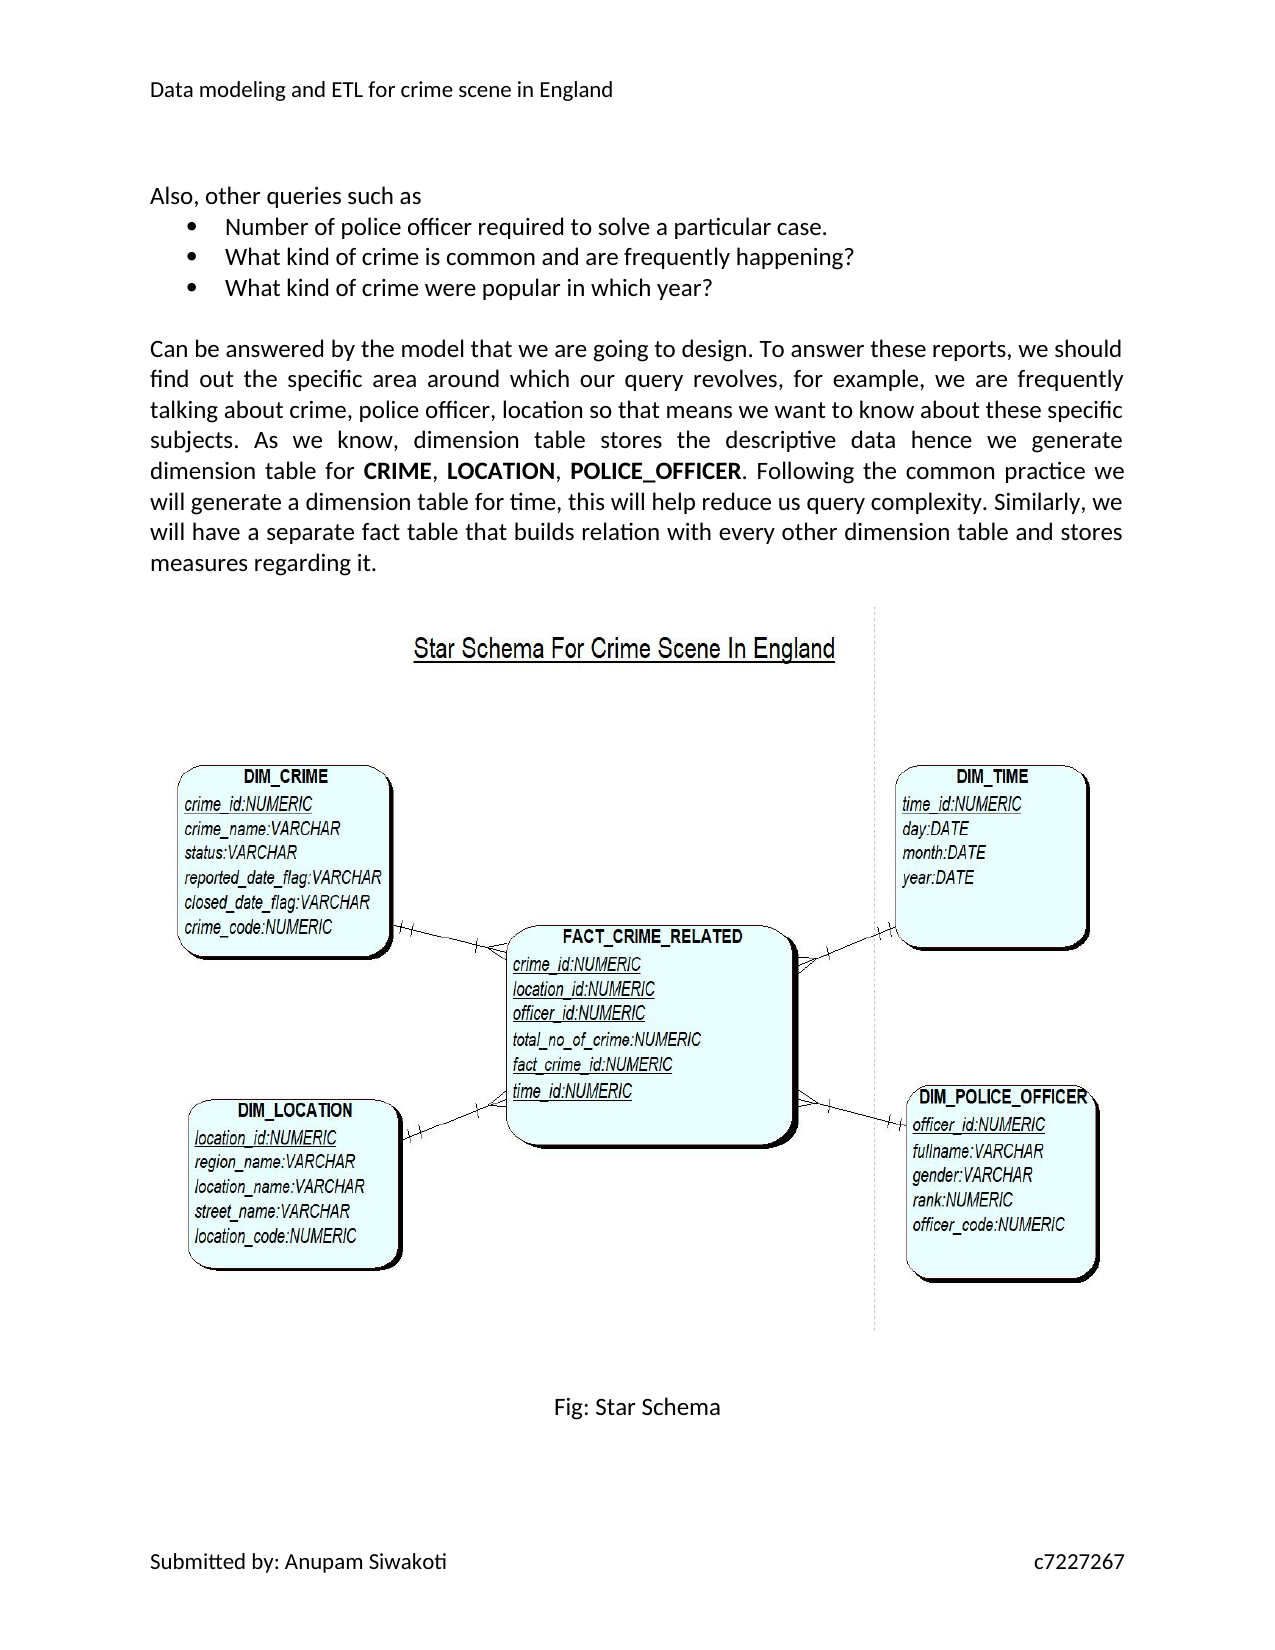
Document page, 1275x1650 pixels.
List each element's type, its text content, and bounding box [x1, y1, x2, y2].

text Fig: Star Schema [150, 1391, 1125, 1422]
text Also, other queries such as [150, 181, 1125, 211]
list What kind of crime were popular in which year? [187, 272, 1125, 303]
list Number of police officer required to solve a particular case. [187, 211, 1125, 242]
text Can be answered by the model that we are going to design. To answer these reports, we should find out the specific area around which our query revolves, for example, we are frequently talking about crime, police officer, location so that means we want to know about these specific subjects. As we know, dimension table stores the descriptive data hence we generate dimension table for CRIME, LOCATION, POLICE_OFFICER. Following the common practice we will generate a dimension table for time, this will help reduce us query complexity. Similarly, we will have a separate fact table that builds relation with every other dimension table and stores measures regarding it. [150, 333, 1125, 577]
picture [150, 607, 1125, 1331]
list What kind of crime is common and are frequently happening? [187, 242, 1125, 272]
